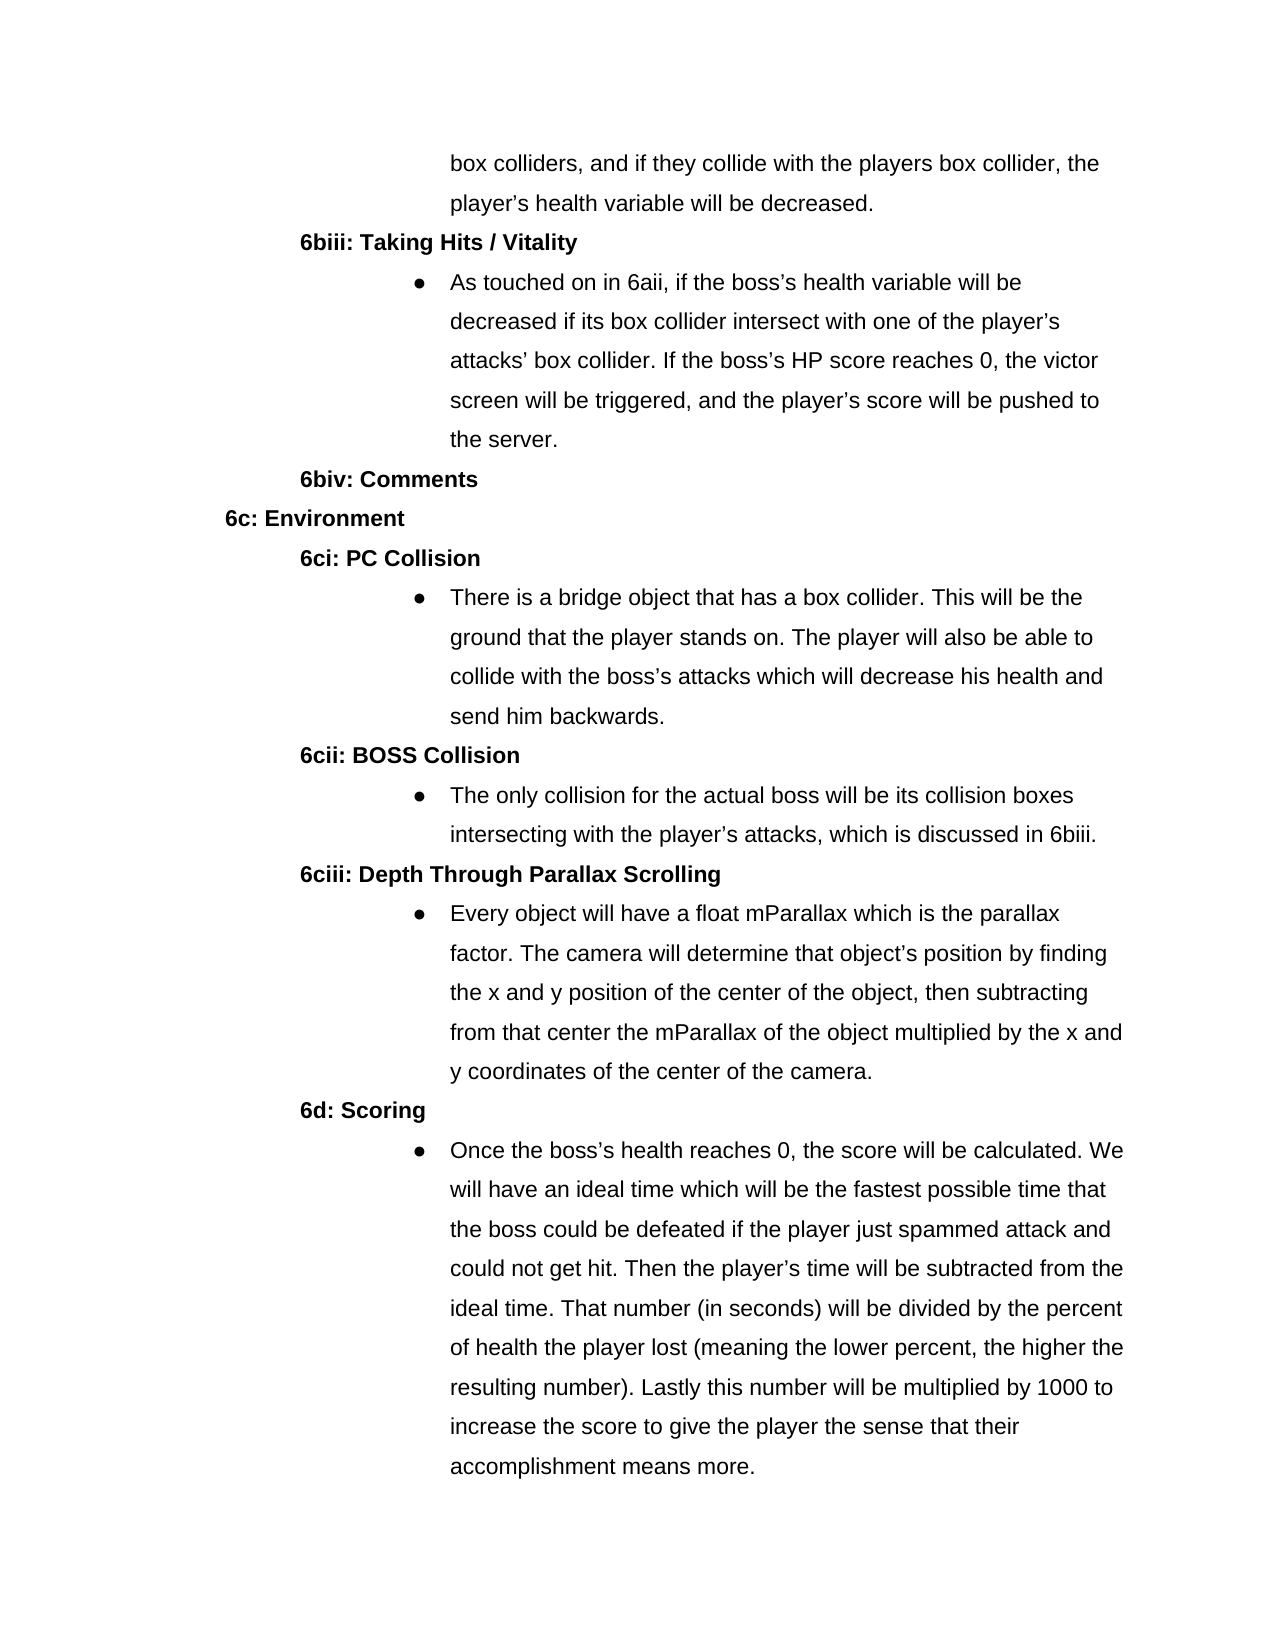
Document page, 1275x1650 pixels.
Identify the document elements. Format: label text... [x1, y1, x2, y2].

list There is a bridge object that has a box collider. This will be the ground that the player stands on. The player will also be able to collide with the boss’s attacks which will decrease his health and send him backwards. [412, 584, 1125, 729]
list As touched on in 6aii, if the boss’s health variable will be decreased if its box collider intersect with one of the player’s attacks’ box collider. If the boss’s HP score reaches 0, the victor screen will be triggered, and the player’s score will be pushed to the server. [412, 268, 1125, 453]
text 6c: Environment [150, 505, 1125, 532]
list The only collision for the actual boss will be its collision boxes intersecting with the player’s attacks, which is discussed in 6biii. [412, 782, 1125, 847]
list Every object will have a float mParallax which is the parallax factor. The camera will determine that object’s position by finding the x and y position of the center of the object, then subtracting from that center the mParallax of the object multiplied by the x and y coordinates of the center of the camera. [412, 900, 1125, 1084]
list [412, 150, 1125, 216]
text 6biv: Comments [150, 466, 1125, 492]
text 6ci: PC Collision [150, 545, 1125, 571]
text 6d: Scoring [150, 1097, 1125, 1124]
text 6ciii: Depth Through Parallax Scrolling [150, 861, 1125, 887]
text 6cii: BOSS Collision [150, 742, 1125, 768]
list Once the boss’s health reaches 0, the score will be calculated. We will have an ideal time which will be the fastest possible time that the boss could be defeated if the player just spammed attack and could not get hit. Then the player’s time will be subtracted from the ideal time. That number (in seconds) will be divided by the percent of health the player lost (meaning the lower percent, the higher the resulting number). Lastly this number will be multiplied by 1000 to increase the score to give the player the sense that their accomplishment means more. [412, 1137, 1125, 1479]
text 6biii: Taking Hits / Vitality [150, 229, 1125, 255]
